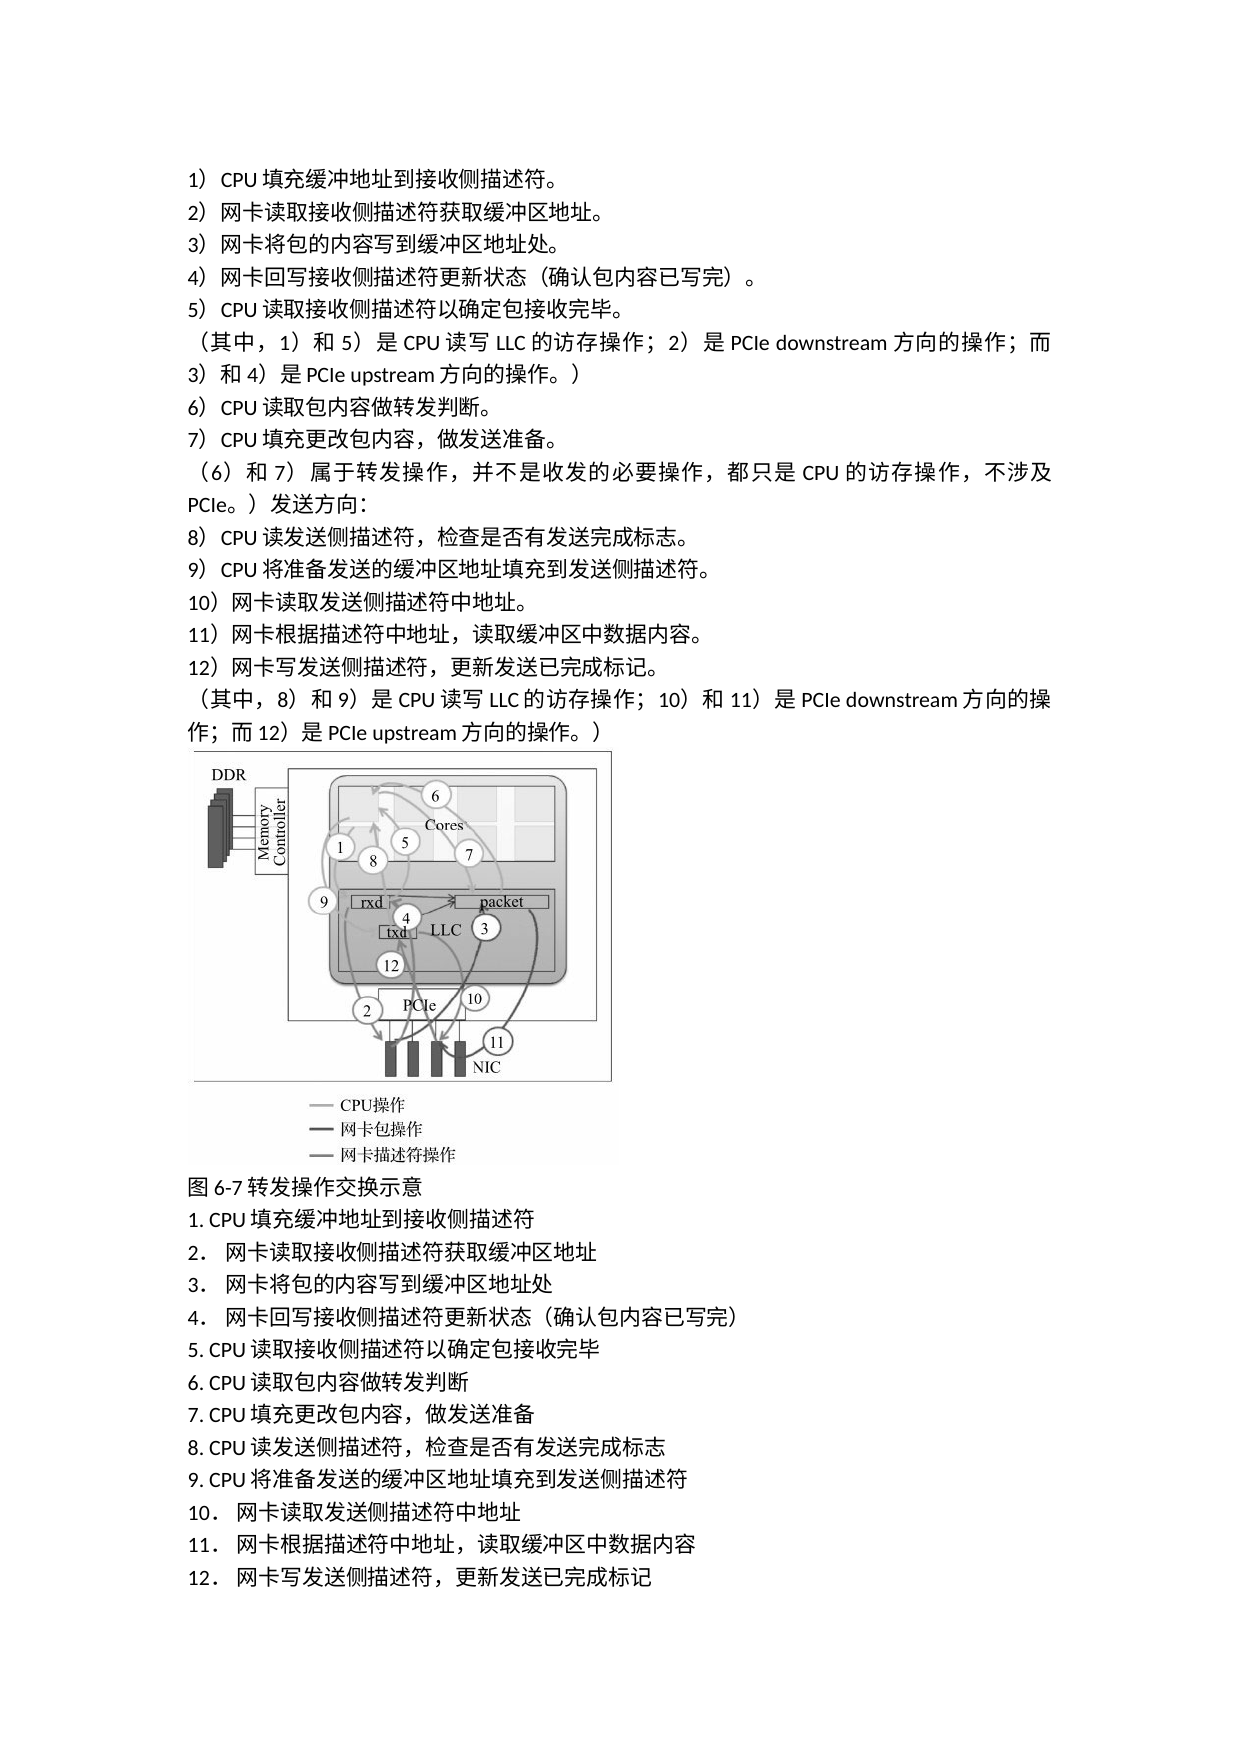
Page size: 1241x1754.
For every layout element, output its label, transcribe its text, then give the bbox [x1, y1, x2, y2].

text 3）网卡将包的内容写到缓冲区地址处。 [187, 227, 1053, 259]
text 11． 网卡根据描述符中地址，读取缓冲区中数据内容 [187, 1527, 1053, 1559]
text 12）网卡写发送侧描述符，更新发送已完成标记。 [187, 649, 1053, 682]
text 8. CPU读发送侧描述符，检查是否有发送完成标志 [187, 1429, 1053, 1462]
text 9. CPU将准备发送的缓冲区地址填充到发送侧描述符 [187, 1462, 1053, 1494]
text 5）CPU读取接收侧描述符以确定包接收完毕。 [187, 292, 1053, 324]
text （其中，8）和9）是CPU读写LLC的访存操作；10）和11）是PCIe downstream方向的操作；而12）是PCIe upstream方向的操作。） [187, 682, 1053, 747]
text 10）网卡读取发送侧描述符中地址。 [187, 584, 1053, 617]
text 12． 网卡写发送侧描述符，更新发送已完成标记 [187, 1559, 1053, 1592]
text 6. CPU读取包内容做转发判断 [187, 1364, 1053, 1397]
text 2． 网卡读取接收侧描述符获取缓冲区地址 [187, 1234, 1053, 1267]
text 7）CPU填充更改包内容，做发送准备。 [187, 422, 1053, 454]
text 3． 网卡将包的内容写到缓冲区地址处 [187, 1267, 1053, 1299]
text 图6-7 转发操作交换示意 [187, 1169, 1053, 1202]
text 1. CPU填充缓冲地址到接收侧描述符 [187, 1202, 1053, 1234]
text 9）CPU将准备发送的缓冲区地址填充到发送侧描述符。 [187, 552, 1053, 584]
text 10． 网卡读取发送侧描述符中地址 [187, 1494, 1053, 1527]
text 2）网卡读取接收侧描述符获取缓冲区地址。 [187, 194, 1053, 227]
text 7. CPU填充更改包内容，做发送准备 [187, 1397, 1053, 1429]
text （6）和7）属于转发操作，并不是收发的必要操作，都只是CPU的访存操作，不涉及PCIe。）发送方向： [187, 454, 1053, 519]
text （其中，1）和5）是CPU读写LLC的访存操作；2）是PCIe downstream方向的操作；而3）和4）是PCIe upstream方向的操作。） [187, 324, 1053, 389]
picture [187, 747, 619, 1165]
text 11）网卡根据描述符中地址，读取缓冲区中数据内容。 [187, 617, 1053, 649]
text 6）CPU读取包内容做转发判断。 [187, 389, 1053, 422]
text 8）CPU读发送侧描述符，检查是否有发送完成标志。 [187, 519, 1053, 552]
text 5. CPU读取接收侧描述符以确定包接收完毕 [187, 1332, 1053, 1364]
text 4）网卡回写接收侧描述符更新状态（确认包内容已写完）。 [187, 259, 1053, 292]
text 1）CPU填充缓冲地址到接收侧描述符。 [187, 162, 1053, 194]
text 4． 网卡回写接收侧描述符更新状态（确认包内容已写完） [187, 1299, 1053, 1332]
